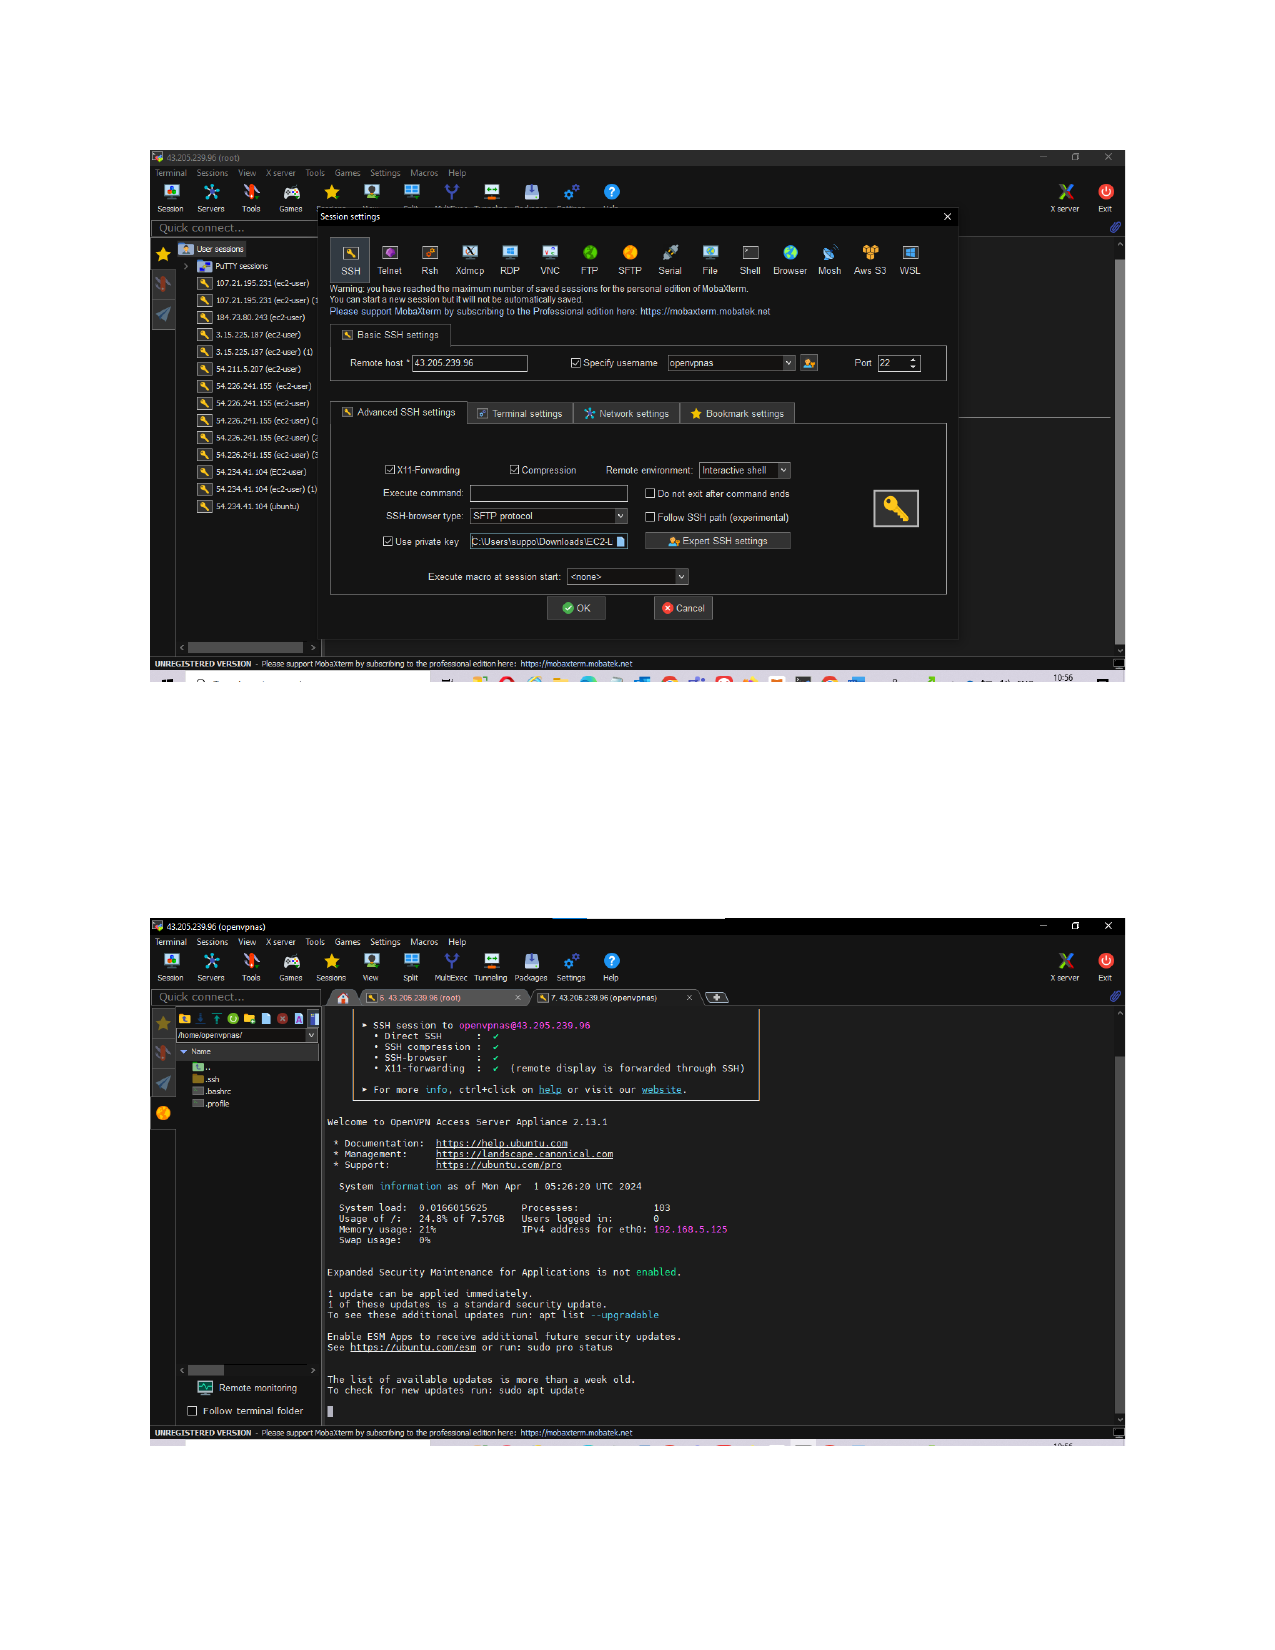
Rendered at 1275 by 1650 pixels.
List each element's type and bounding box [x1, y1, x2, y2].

picture [150, 918, 1125, 1446]
picture [150, 150, 1125, 682]
